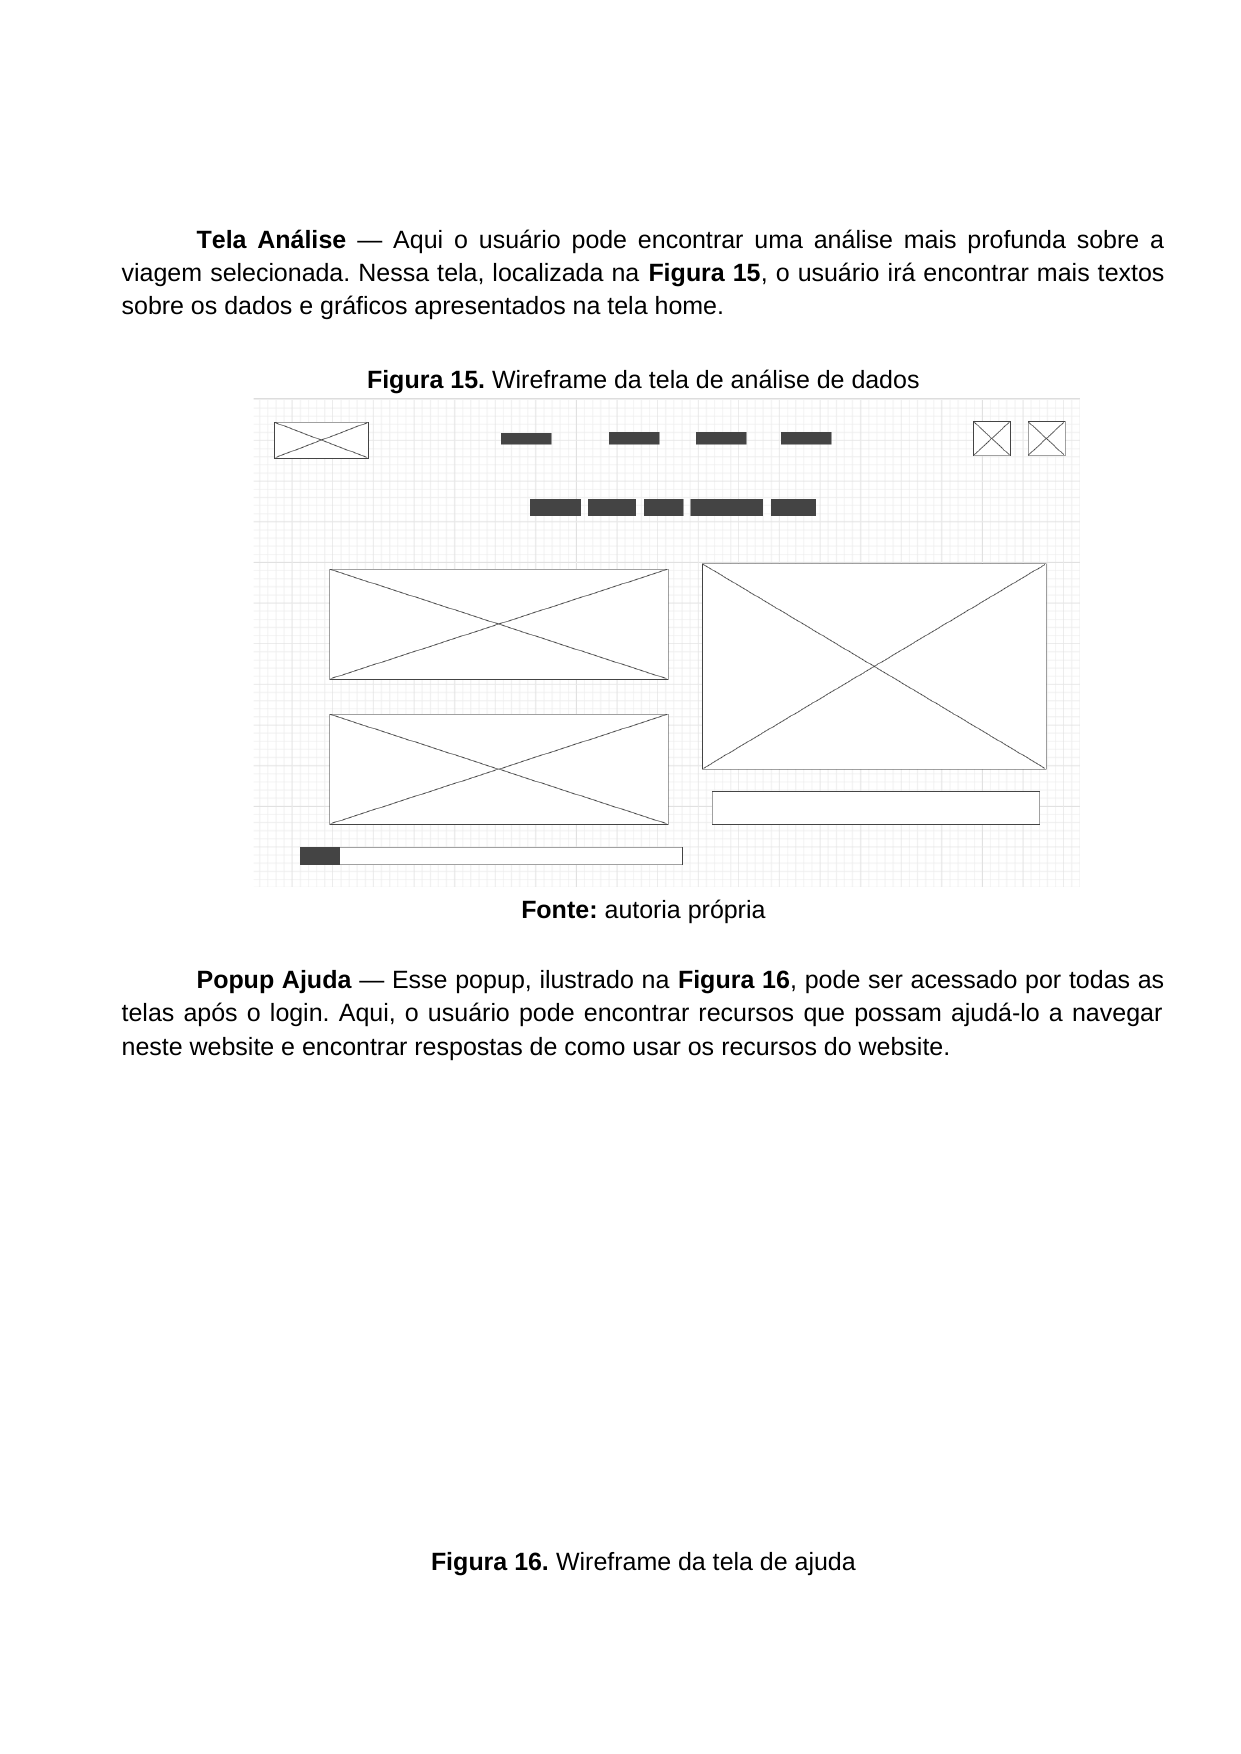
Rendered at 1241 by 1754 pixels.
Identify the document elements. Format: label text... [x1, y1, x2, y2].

text Figura 16. Wireframe da tela de ajuda [121, 1547, 1165, 1576]
text Fonte: autoria própria [121, 895, 1165, 924]
text Tela Análise — Aqui o usuário pode encontrar uma análise mais profunda sobre a viagem selecionada. Nessa tela, localizada na Figura 15, o usuário irá encontrar mais textos sobre os dados e gráficos apresentados na tela home. [121, 225, 1165, 320]
text Figura 15. Wireframe da tela de análise de dados [121, 365, 1165, 394]
picture [253, 398, 1080, 887]
text Popup Ajuda — Esse popup, ilustrado na Figura 16, pode ser acessado por todas as telas após o login. Aqui, o usuário pode encontrar recursos que possam ajudá-lo a navegar neste website e encontrar respostas de como usar os recursos do website. [121, 965, 1165, 1060]
